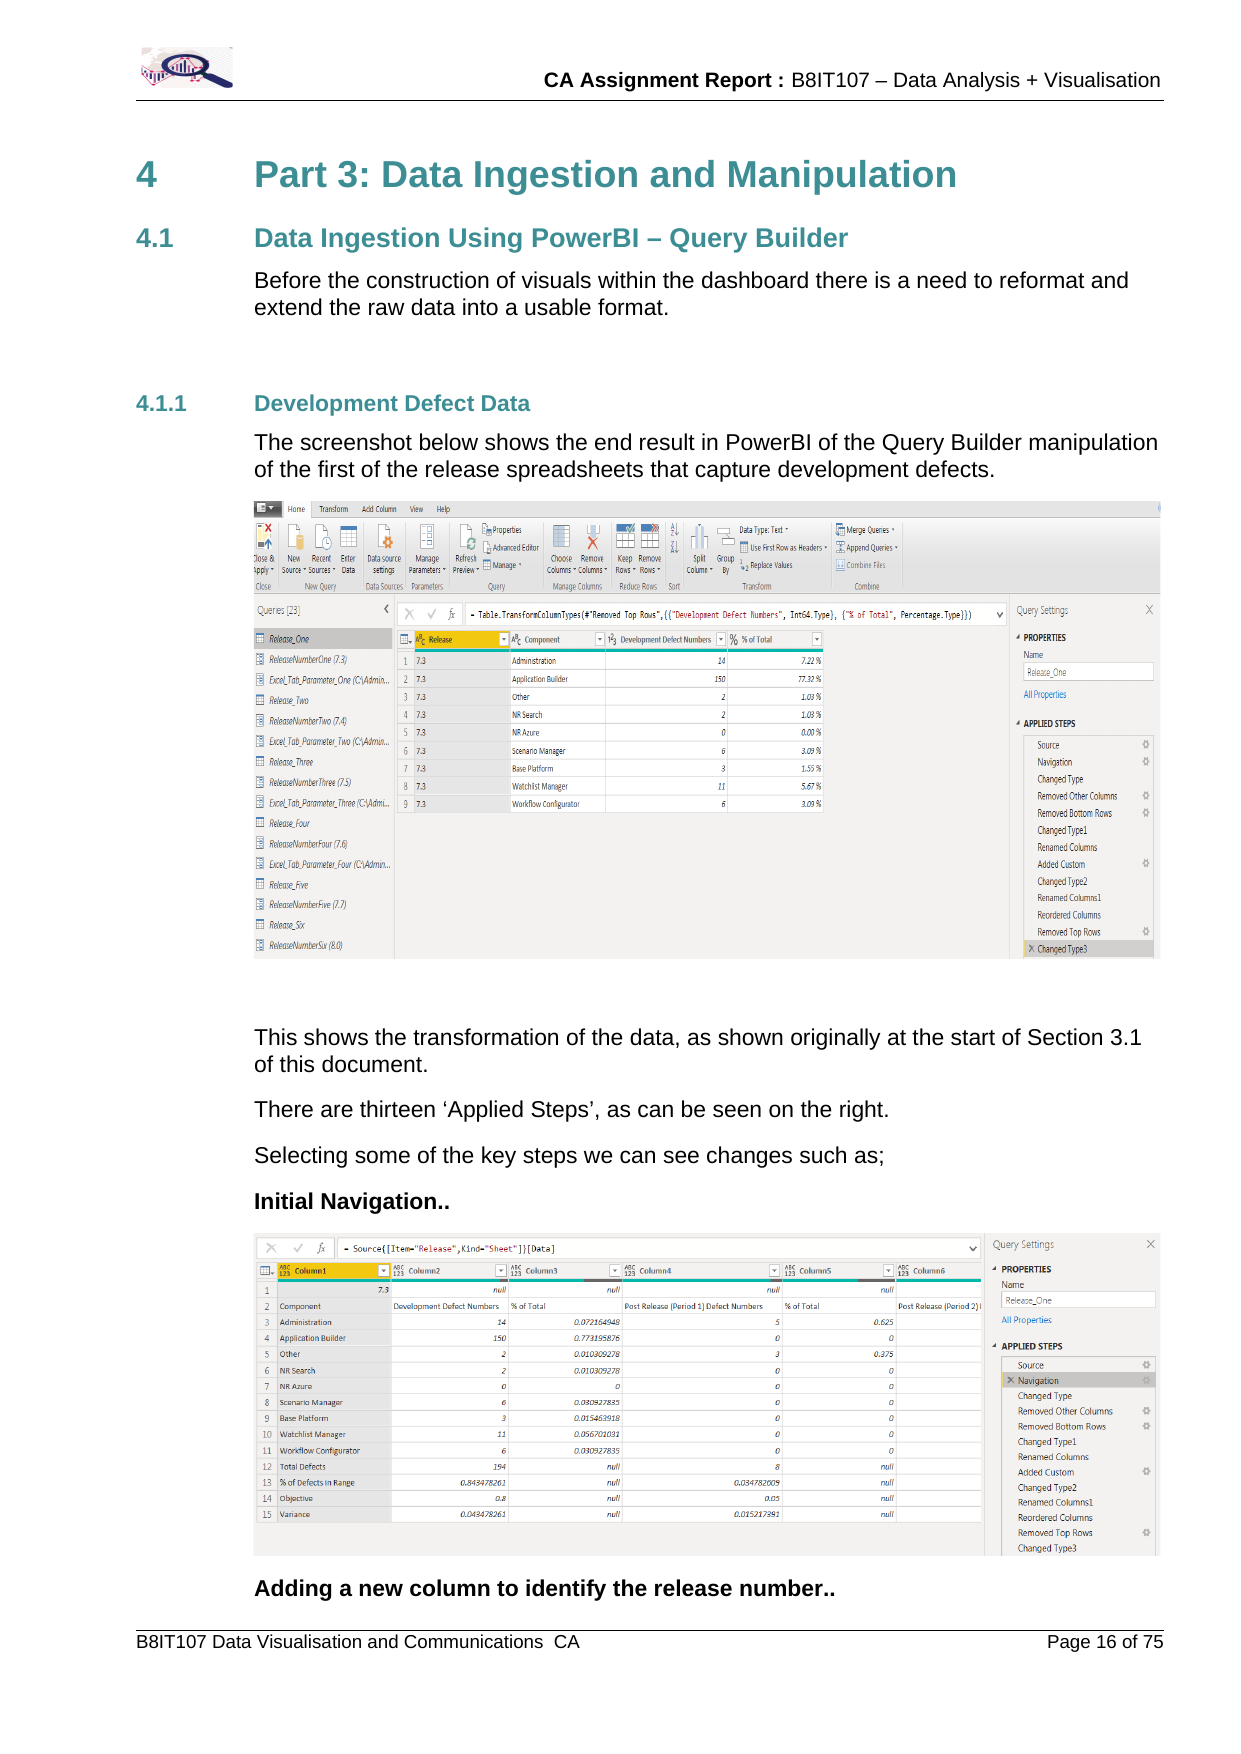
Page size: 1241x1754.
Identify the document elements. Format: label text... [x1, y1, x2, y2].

text Adding a new column to identify the release number.. [254, 1574, 1163, 1601]
text The screenshot below shows the end result in PowerBI of the Query Builder manipulation of the first of the release spreadsheets that capture development defects. [254, 429, 1163, 483]
text Initial Navigation.. [254, 1187, 1163, 1214]
text This shows the transformation of the data, as shown originally at the start of Section 3.1 of this document. [254, 1023, 1163, 1077]
text Selecting some of the key steps we can see changes such as; [254, 1141, 1163, 1168]
subtitle Part 3: Data Ingestion and Manipulation [136, 152, 1163, 195]
picture [253, 1233, 1161, 1556]
picture [141, 47, 233, 88]
picture [253, 501, 1161, 959]
text There are thirteen ‘Applied Steps’, as can be seen on the right. [254, 1096, 1163, 1123]
subtitle Development Defect Data [136, 389, 1163, 416]
text Before the construction of visuals within the dashboard there is a need to reformat and extend the raw data into a usable format. [254, 266, 1163, 320]
subtitle Data Ingestion Using PowerBI – Query Builder [136, 222, 1163, 254]
